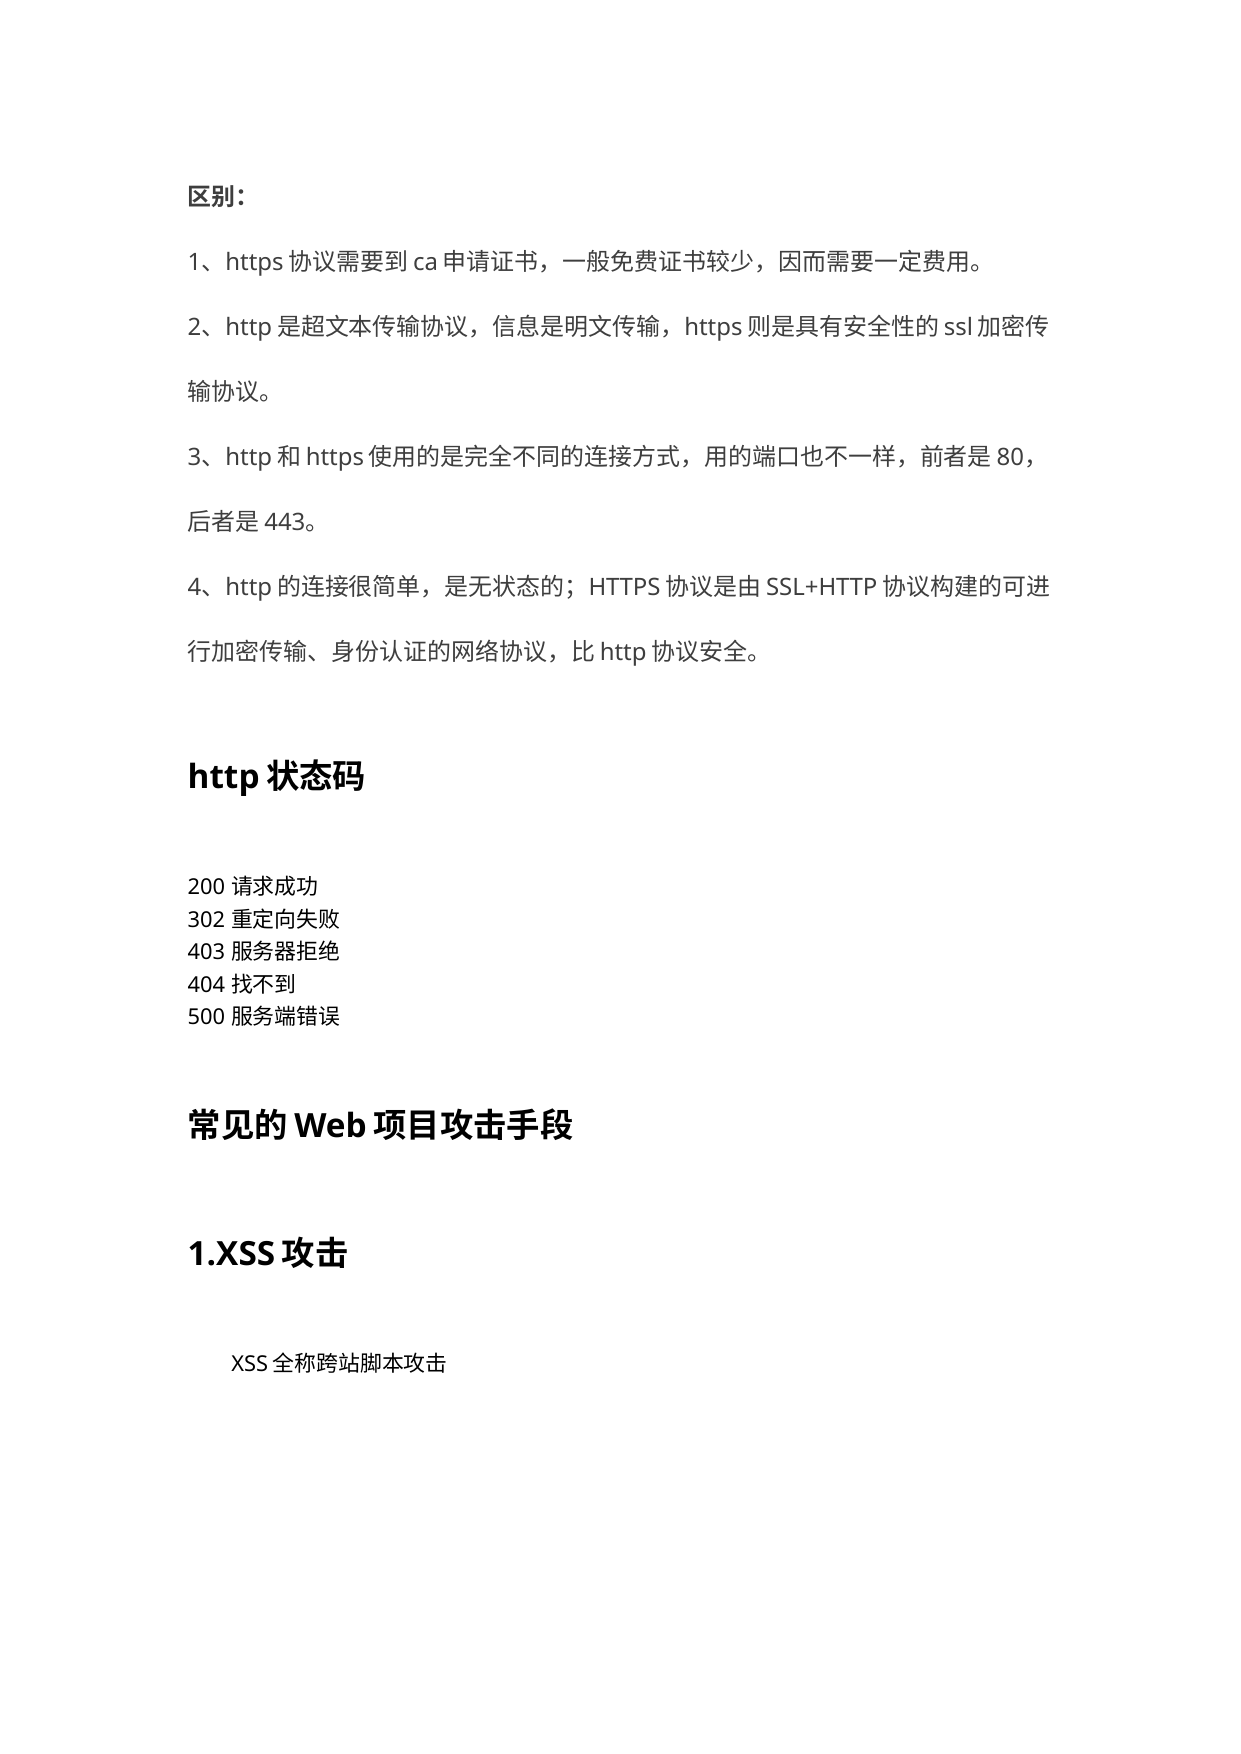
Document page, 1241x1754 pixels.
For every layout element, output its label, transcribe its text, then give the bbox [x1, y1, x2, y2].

text XSS全称跨站脚本攻击 [187, 1346, 1053, 1378]
subtitle http状态码 [187, 742, 1053, 807]
text 404 找不到 [187, 966, 1053, 999]
text 403 服务器拒绝 [187, 934, 1053, 966]
text 200 请求成功 [187, 869, 1053, 901]
text 2、http是超文本传输协议，信息是明文传输，https则是具有安全性的ssl加密传输协议。 [187, 292, 1053, 422]
text 1、https协议需要到ca申请证书，一般免费证书较少，因而需要一定费用。 [187, 227, 1053, 292]
subtitle 常见的Web项目攻击手段 [187, 1091, 1053, 1156]
text 500 服务端错误 [187, 999, 1053, 1031]
text 3、http和https使用的是完全不同的连接方式，用的端口也不一样，前者是80，后者是443。 [187, 422, 1053, 552]
text 302 重定向失败 [187, 901, 1053, 934]
text 4、http的连接很简单，是无状态的；HTTPS协议是由SSL+HTTP协议构建的可进行加密传输、身份认证的网络协议，比http协议安全。 [187, 552, 1053, 682]
subtitle 1.XSS攻击 [187, 1218, 1053, 1283]
text 区别： [187, 162, 1053, 227]
